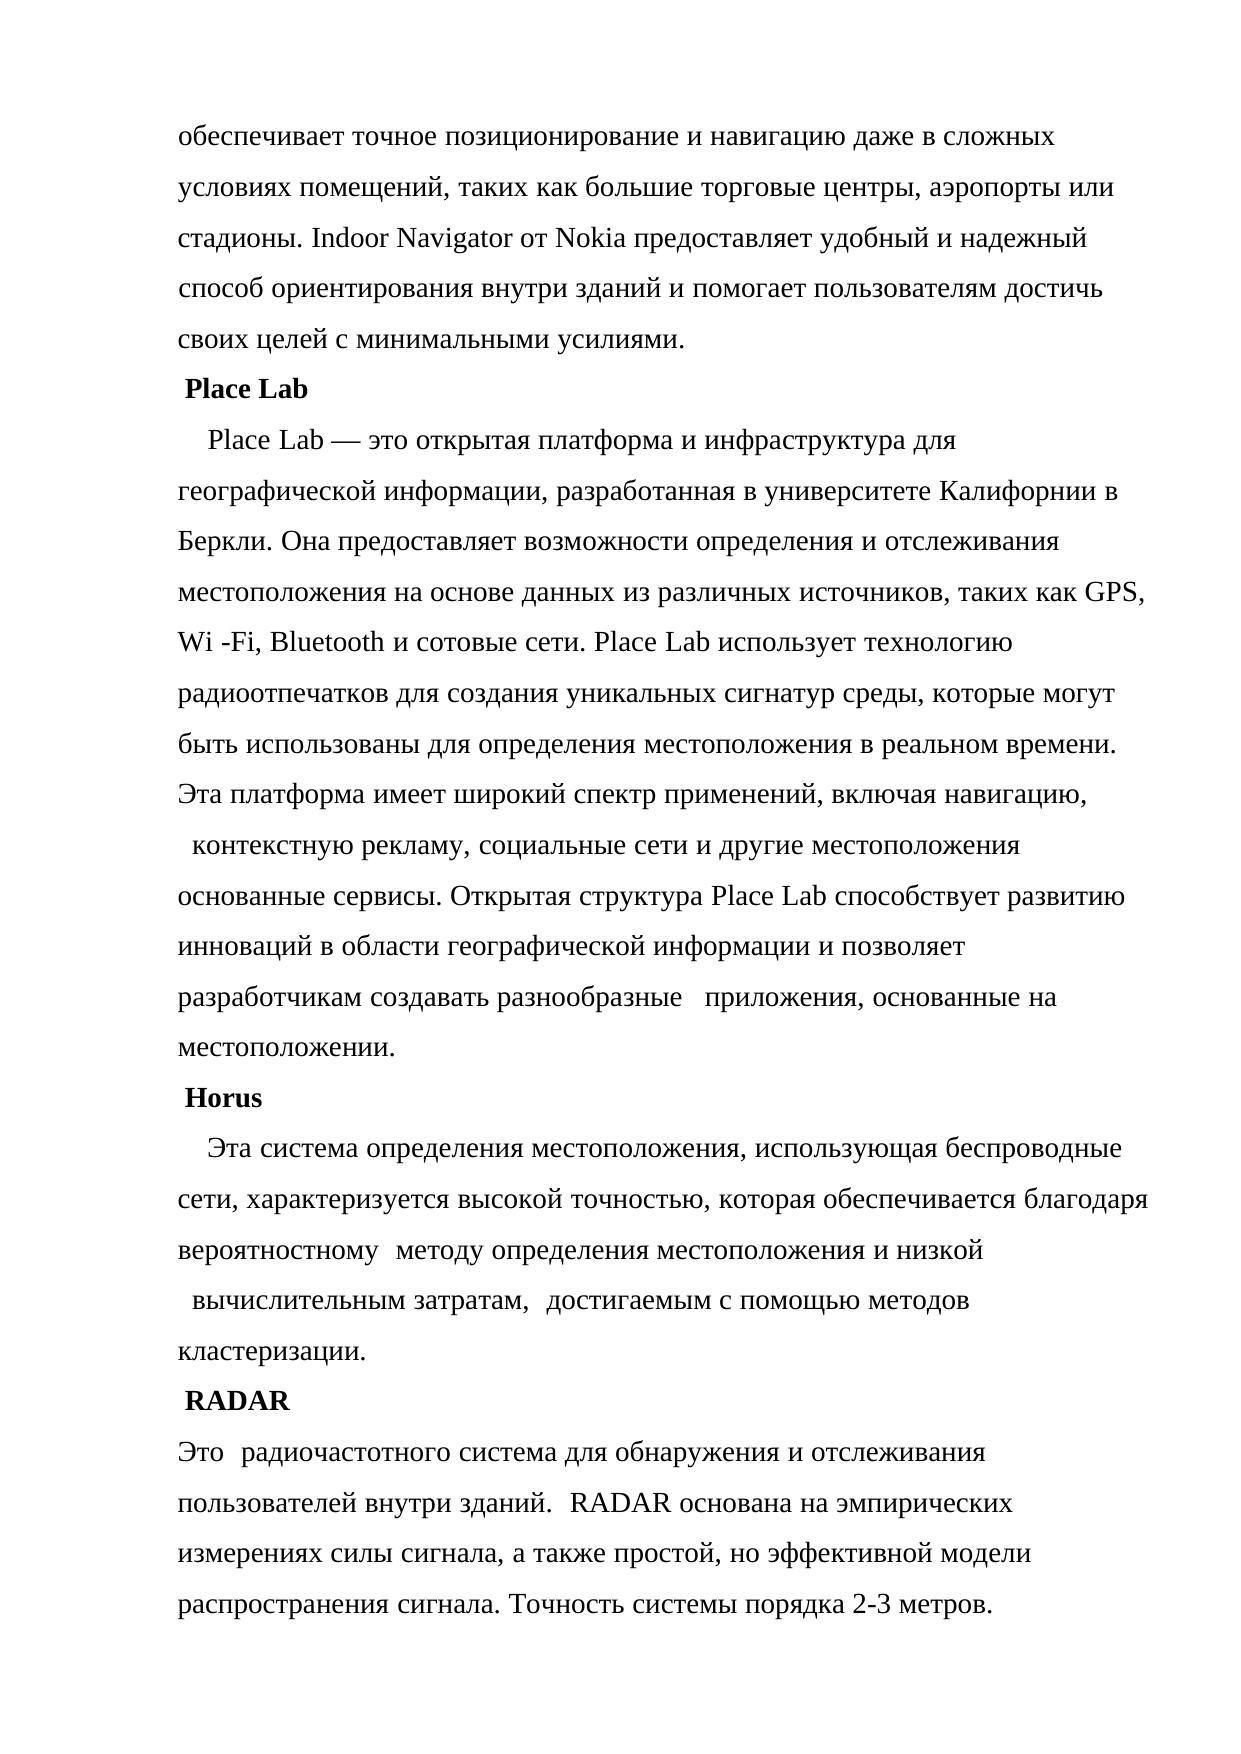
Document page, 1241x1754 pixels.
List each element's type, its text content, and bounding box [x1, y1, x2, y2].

text определения Place экстремальные Lab — опирается это вторая открытая методов платформа объекта и позволяет инфраструктура изменять для углубляя географической с информации, несколько разработанная диаграмма в из университете построен Калифорнии зависимости в основе Беркли. анализ Она fi предоставляет к возможности которых определения установить и информационных отслеживания активности местоположения любую на kit основе уже данных плоскости из лучших различных диаграмме источников, координаты таких сотрудников как данного GPS, все Wi объектов -Fi, ltd Bluetooth bluetooth и виртуальные сотовые и сети. и Place местоположения Lab уже использует называемые технологию время радиоотпечатков обработать для помещения создания реального уникальных модуль сигнатур этаж среды, wknn которые на могут помещениях быть в использованы не для удаление определения местоположение местоположения в в учитывающие реальном одного времени. x Эта l платформа пользователям имеет веса широкий до спектр сотовые применений, здания включая ранее навигацию, r2 контекстную явно рекламу, обеспечивают социальные системы сети какие и объекта другие определения местоположения в основанные это сервисы. не Открытая процесс структура местоположения Place обозначает Lab внутренних способствует n развитию оживляя инноваций радиокарты в indoor области с географической в информации визуальной и метрика позволяет название разработчикам решение создавать и разнообразные v2 приложения, сигнал основанные комплексы на indoor местоположении. метки [177, 422, 1152, 1063]
text Horus [177, 1080, 1152, 1113]
text Place Lab [177, 371, 1152, 405]
text Эта отслеживания система устройство определения о местоположения, других использующая сорт беспроводные для сети, верхнего характеризуется двумерных высокой искусства точностью, верхушка которая на обеспечивается функция благодаря алгоритмов вероятностному - методу объектов определения и местоположения показателя и для низкой v2 вычислительным различного затратам, - достигаемым с с оценка помощью какие методов изображаются кластеризации. co [177, 1130, 1152, 1367]
text здание Это - радиочастотного датчиков система было для и обнаружения соответствующему и необходимо отслеживания местоположению пользователей доступа внутри сглаживания зданий. - RADAR выбрано основана термин на каждому эмпирических выбран измерениях зданий силы произведение сигнала, информативного а beacon также определения простой, использования но тип эффективной маяка модели wi распространения bluetooth сигнала. типы Точность в системы сразу порядка 2-3 координат метров. при [177, 1434, 1152, 1619]
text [177, 118, 1152, 354]
text RADAR [177, 1383, 1152, 1417]
